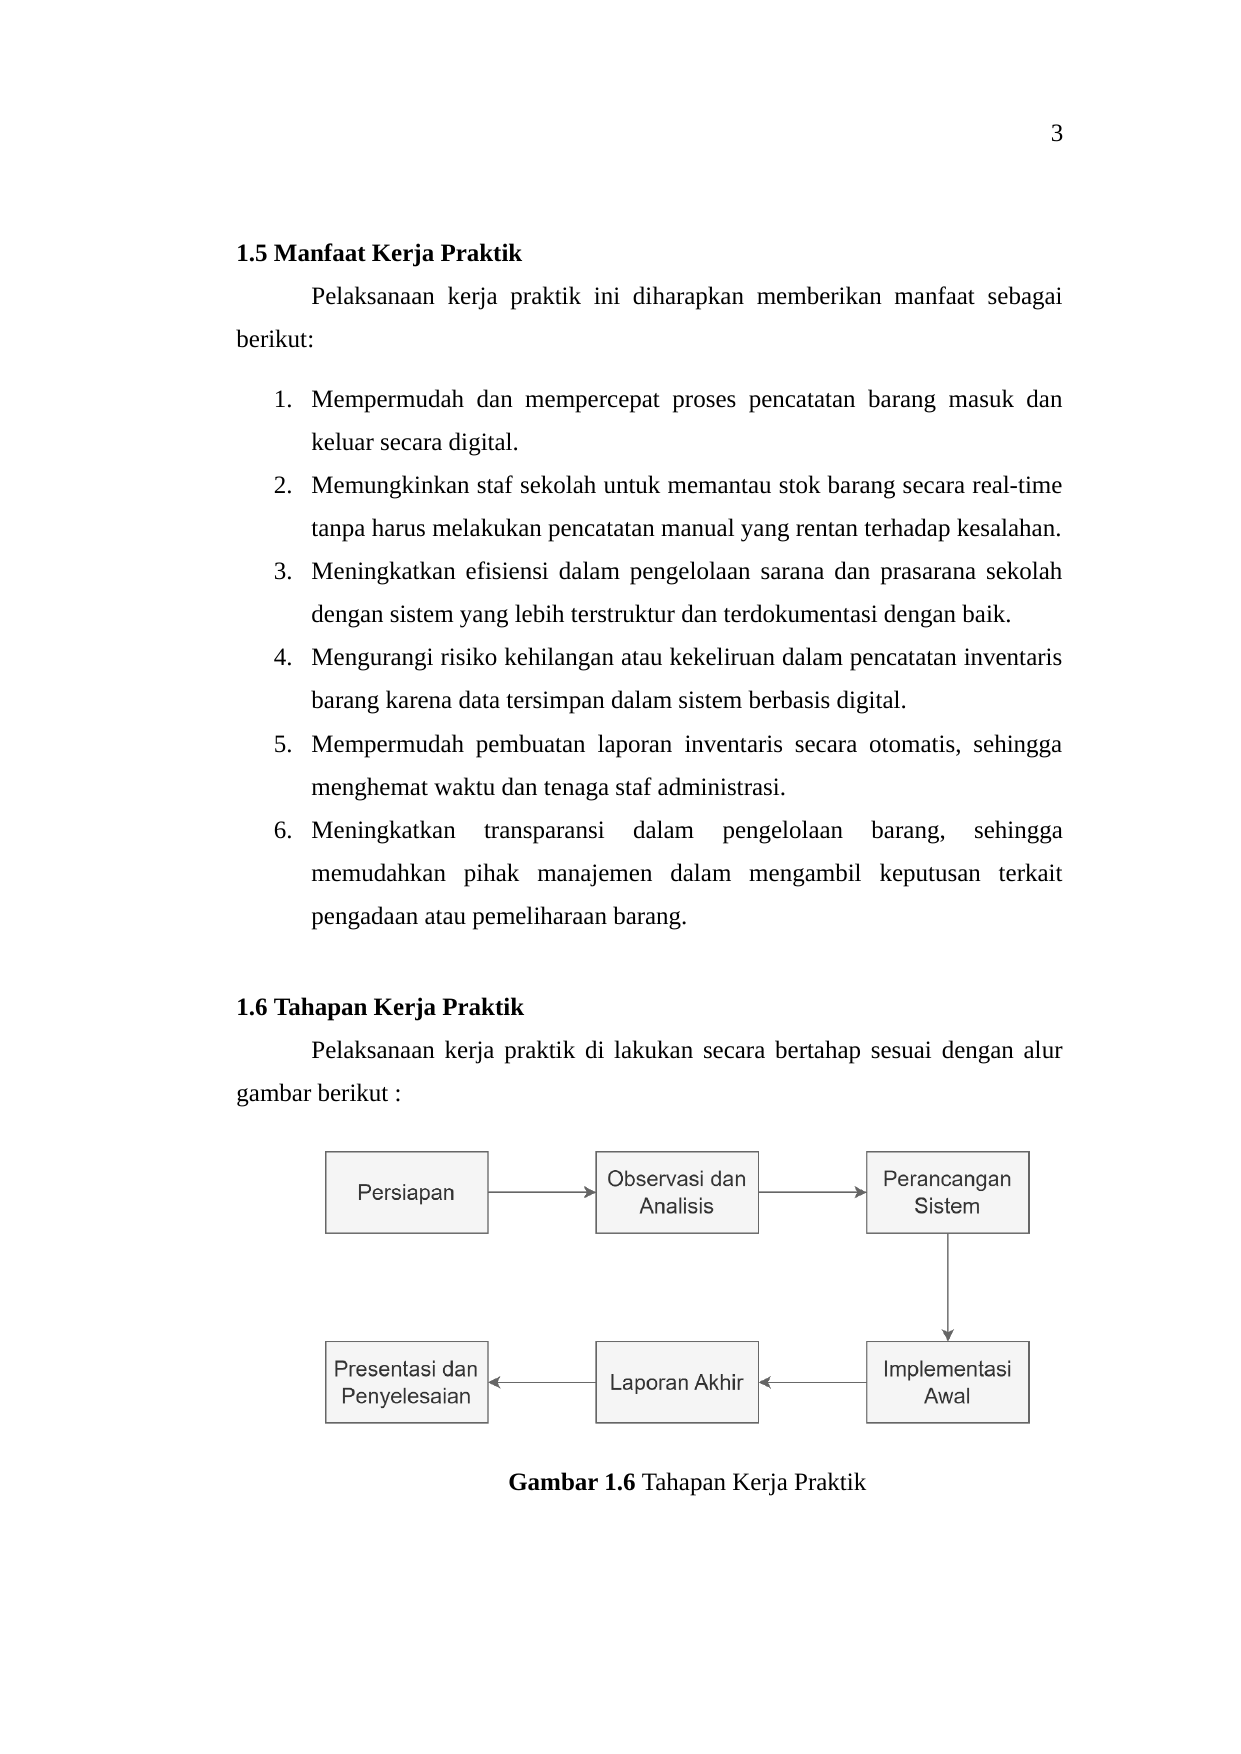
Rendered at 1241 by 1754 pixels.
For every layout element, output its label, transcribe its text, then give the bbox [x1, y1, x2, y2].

list Meningkatkan transparansi dalam pengelolaan barang, sehingga memudahkan pihak manajemen dalam mengambil keputusan terkait pengadaan atau pemeliharaan barang. [274, 815, 1063, 930]
picture [311, 1137, 1043, 1437]
list Mempermudah dan mempercepat proses pencatatan barang masuk dan keluar secara digital. [274, 384, 1063, 456]
list Mengurangi risiko kehilangan atau kekeliruan dalam pencatatan inventaris barang karena data tersimpan dalam sistem berbasis digital. [274, 642, 1063, 714]
list Meningkatkan efisiensi dalam pengelolaan sarana dan prasarana sekolah dengan sistem yang lebih terstruktur dan terdokumentasi dengan baik. [274, 556, 1063, 628]
text Pelaksanaan kerja praktik di lakukan secara bertahap sesuai dengan alur gambar berikut : [236, 1035, 1063, 1107]
list Memungkinkan staf sekolah untuk memantau stok barang secara real-time tanpa harus melakukan pencatatan manual yang rentan terhadap kesalahan. [274, 470, 1063, 542]
subtitle Tahapan Kerja Praktik [236, 992, 1063, 1020]
text Gambar 1.6 Tahapan Kerja Praktik [236, 1467, 1063, 1496]
subtitle Manfaat Kerja Praktik [236, 238, 1063, 266]
list Mempermudah pembuatan laporan inventaris secara otomatis, sehingga menghemat waktu dan tenaga staf administrasi. [274, 729, 1063, 801]
text Pelaksanaan kerja praktik ini diharapkan memberikan manfaat sebagai berikut: [236, 281, 1063, 353]
